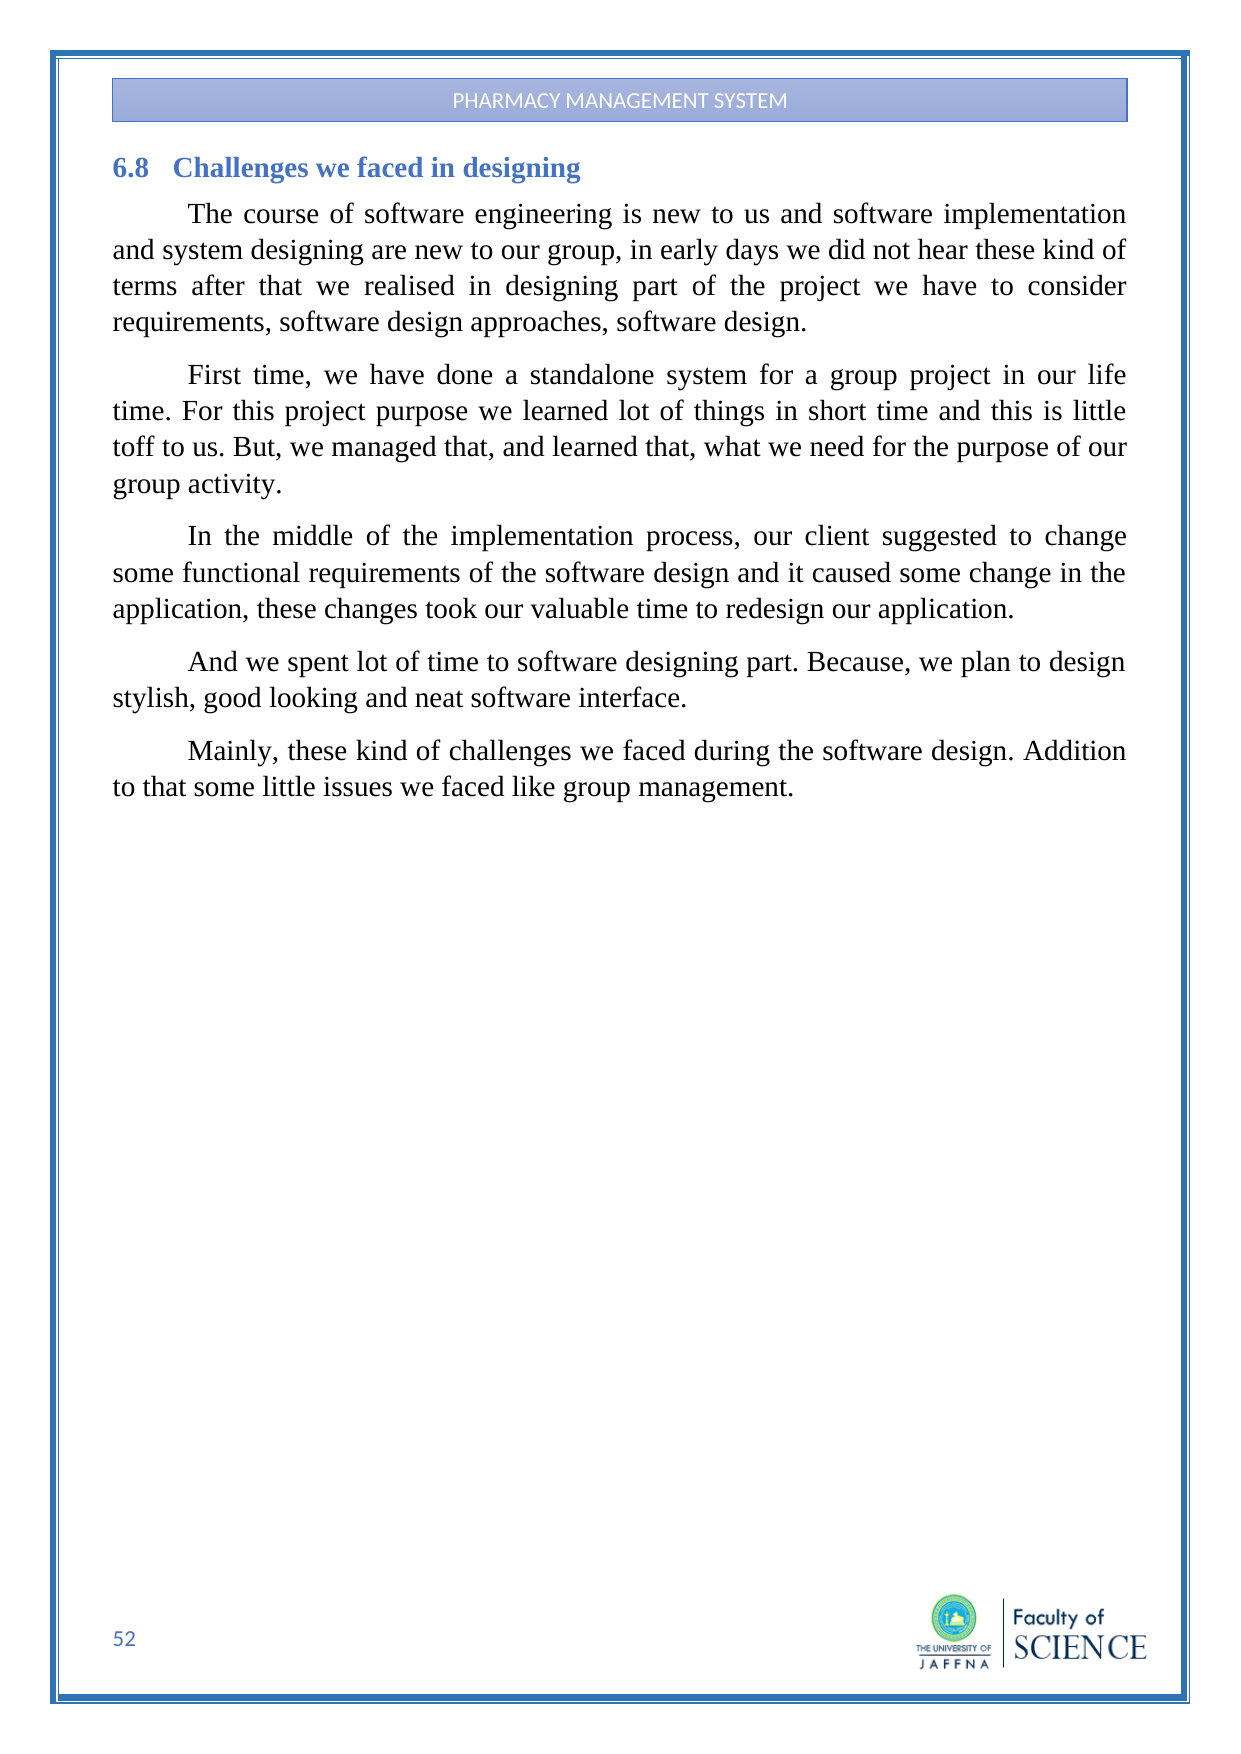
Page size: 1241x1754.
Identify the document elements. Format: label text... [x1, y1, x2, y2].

picture [879, 1589, 1181, 1674]
subtitle Challenges we faced in designing [112, 150, 1128, 183]
text In the middle of the implementation process, our client suggested to change some functional requirements of the software design and it caused some change in the application, these changes took our valuable time to redesign our application. [112, 518, 1128, 624]
text And we spent lot of time to software designing part. Because, we plan to design stylish, good looking and neat software interface. [112, 644, 1128, 713]
text First time, we have done a standalone system for a group project in our life time. For this project purpose we learned lot of things in short time and this is little toff to us. But, we managed that, and learned that, what we need for the purpose of our group activity. [112, 357, 1128, 499]
text Mainly, these kind of challenges we faced during the software design. Addition to that some little issues we faced like group management. [112, 733, 1128, 802]
text The course of software engineering is new to us and software implementation and system designing are new to our group, in early days we did not hear these kind of terms after that we realised in designing part of the project we have to consider requirements, software design approaches, software design. [112, 196, 1128, 338]
